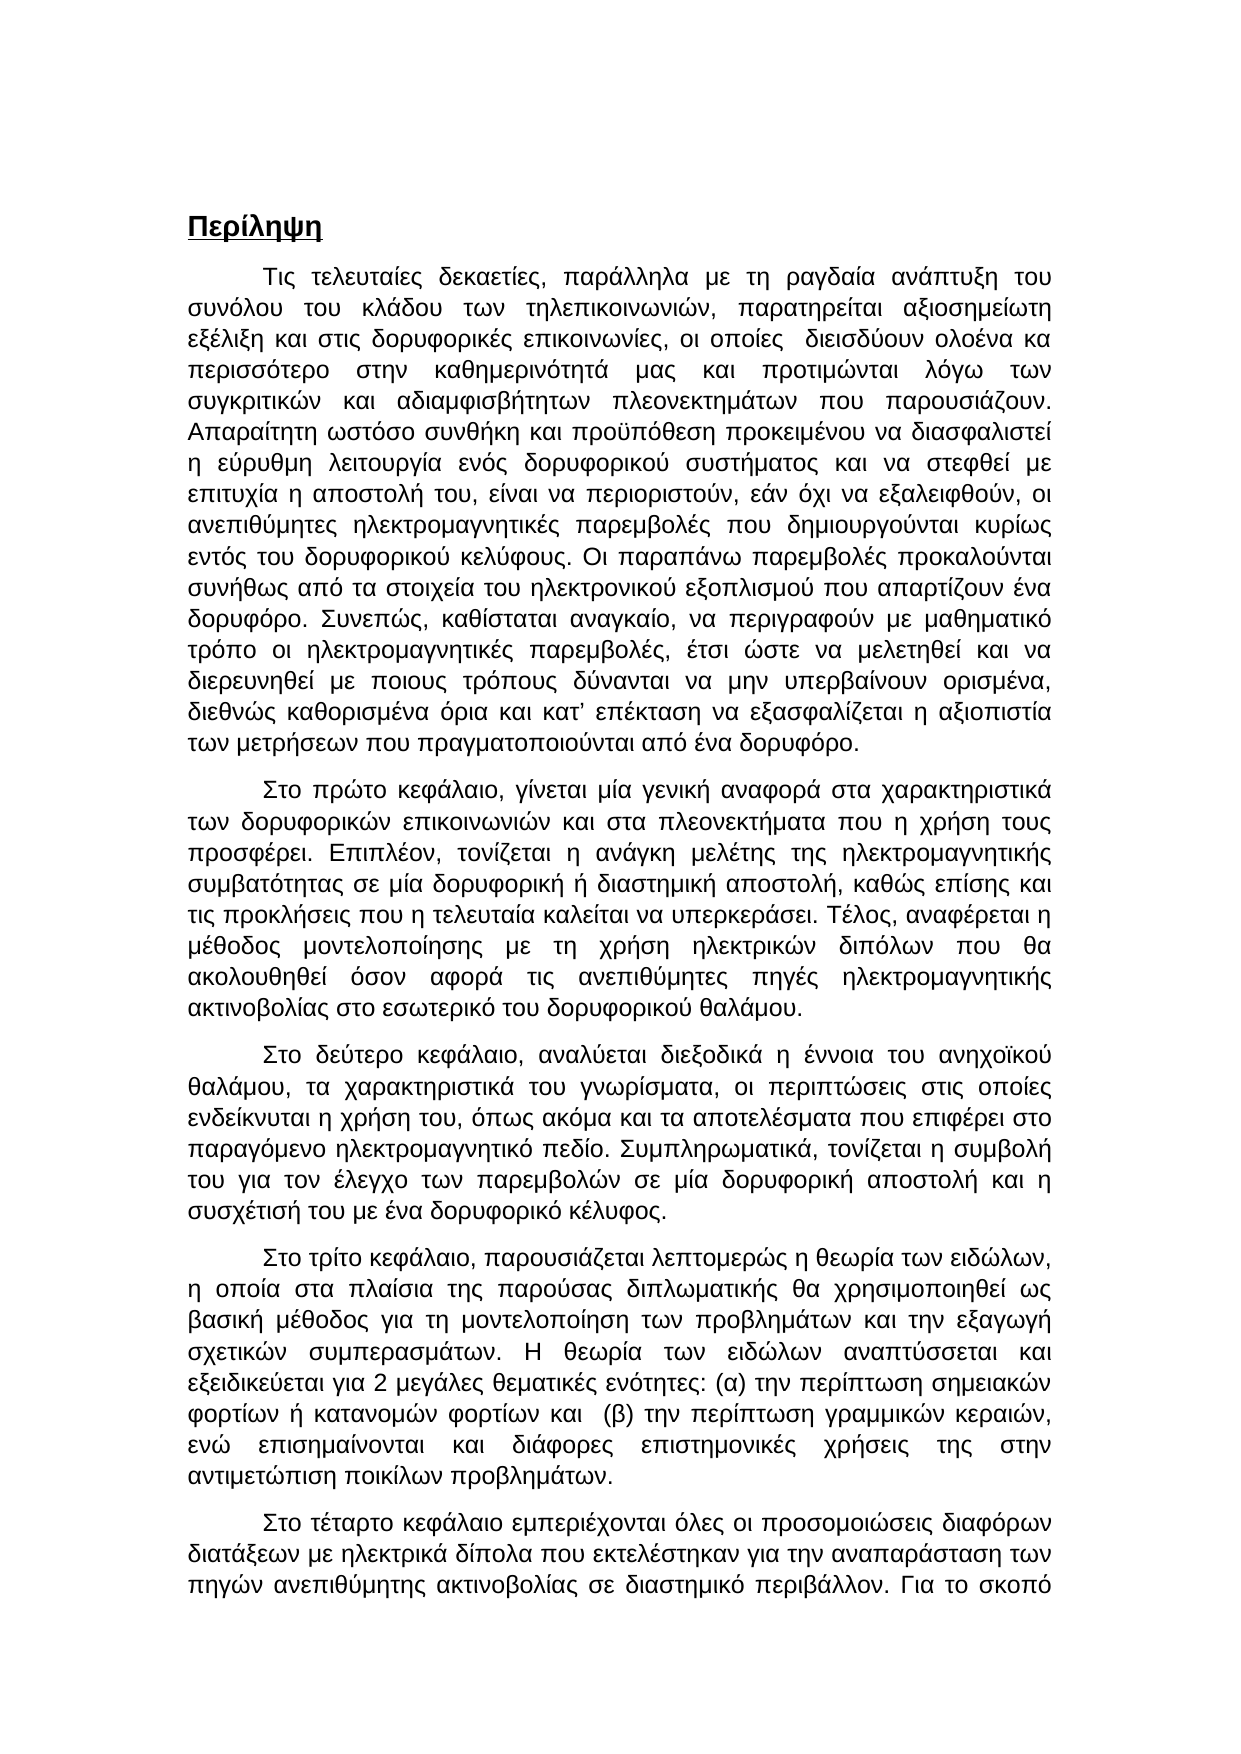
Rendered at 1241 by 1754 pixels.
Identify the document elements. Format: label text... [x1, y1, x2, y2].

text Στο τρίτο κεφάλαιο, παρουσιάζεται λεπτομερώς η θεωρία των ειδώλων, η οποία στα πλαίσια της παρούσας διπλωματικής θα χρησιμοποιηθεί ως βασική μέθοδος για τη μοντελοποίηση των προβλημάτων και την εξαγωγή σχετικών συμπερασμάτων. Η θεωρία των ειδώλων αναπτύσσεται και εξειδικεύεται για 2 μεγάλες θεματικές ενότητες: (α) την περίπτωση σημειακών φορτίων ή κατανομών φορτίων και (β) την περίπτωση γραμμικών κεραιών, ενώ επισημαίνονται και διάφορες επιστημονικές χρήσεις της στην αντιμετώπιση ποικίλων προβλημάτων. [187, 1243, 1053, 1489]
text Περίληψη [187, 209, 1053, 243]
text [187, 1508, 1053, 1599]
text Στο πρώτο κεφάλαιο, γίνεται μία γενική αναφορά στα χαρακτηριστικά των δορυφορικών επικοινωνιών και στα πλεονεκτήματα που η χρήση τους προσφέρει. Επιπλέον, τονίζεται η ανάγκη μελέτης της ηλεκτρομαγνητικής συμβατότητας σε μία δορυφορική ή διαστημική αποστολή, καθώς επίσης και τις προκλήσεις που η τελευταία καλείται να υπερκεράσει. Τέλος, αναφέρεται η μέθοδος μοντελοποίησης με τη χρήση ηλεκτρικών διπόλων που θα ακολουθηθεί όσον αφορά τις ανεπιθύμητες πηγές ηλεκτρομαγνητικής ακτινοβολίας στο εσωτερικό του δορυφορικού θαλάμου. [187, 776, 1053, 1022]
text Τις τελευταίες δεκαετίες, παράλληλα με τη ραγδαία ανάπτυξη του συνόλου του κλάδου των τηλεπικοινωνιών, παρατηρείται αξιοσημείωτη εξέλιξη και στις δορυφορικές επικοινωνίες, οι οποίες διεισδύουν ολοένα κα περισσότερο στην καθημερινότητά μας και προτιμώνται λόγω των συγκριτικών και αδιαμφισβήτητων πλεονεκτημάτων που παρουσιάζουν. Απαραίτητη ωστόσο συνθήκη και προϋπόθεση προκειμένου να διασφαλιστεί η εύρυθμη λειτουργία ενός δορυφορικού συστήματος και να στεφθεί με επιτυχία η αποστολή του, είναι να περιοριστούν, εάν όχι να εξαλειφθούν, οι ανεπιθύμητες ηλεκτρομαγνητικές παρεμβολές που δημιουργούνται κυρίως εντός του δορυφορικού κελύφους. Οι παραπάνω παρεμβολές προκαλούνται συνήθως από τα στοιχεία του ηλεκτρονικού εξοπλισμού που απαρτίζουν ένα δορυφόρο. Συνεπώς, καθίσταται αναγκαίο, να περιγραφούν με μαθηματικό τρόπο οι ηλεκτρομαγνητικές παρεμβολές, έτσι ώστε να μελετηθεί και να διερευνηθεί με ποιους τρόπους δύνανται να μην υπερβαίνουν ορισμένα, διεθνώς καθορισμένα όρια και κατ’ επέκταση να εξασφαλίζεται η αξιοπιστία των μετρήσεων που πραγματοποιούνται από ένα δορυφόρο. [187, 262, 1053, 757]
text Στο δεύτερο κεφάλαιο, αναλύεται διεξοδικά η έννοια του ανηχοϊκού θαλάμου, τα χαρακτηριστικά του γνωρίσματα, οι περιπτώσεις στις οποίες ενδείκνυται η χρήση του, όπως ακόμα και τα αποτελέσματα που επιφέρει στο παραγόμενο ηλεκτρομαγνητικό πεδίο. Συμπληρωματικά, τονίζεται η συμβολή του για τον έλεγχο των παρεμβολών σε μία δορυφορική αποστολή και η συσχέτισή του με ένα δορυφορικό κέλυφος. [187, 1041, 1053, 1224]
